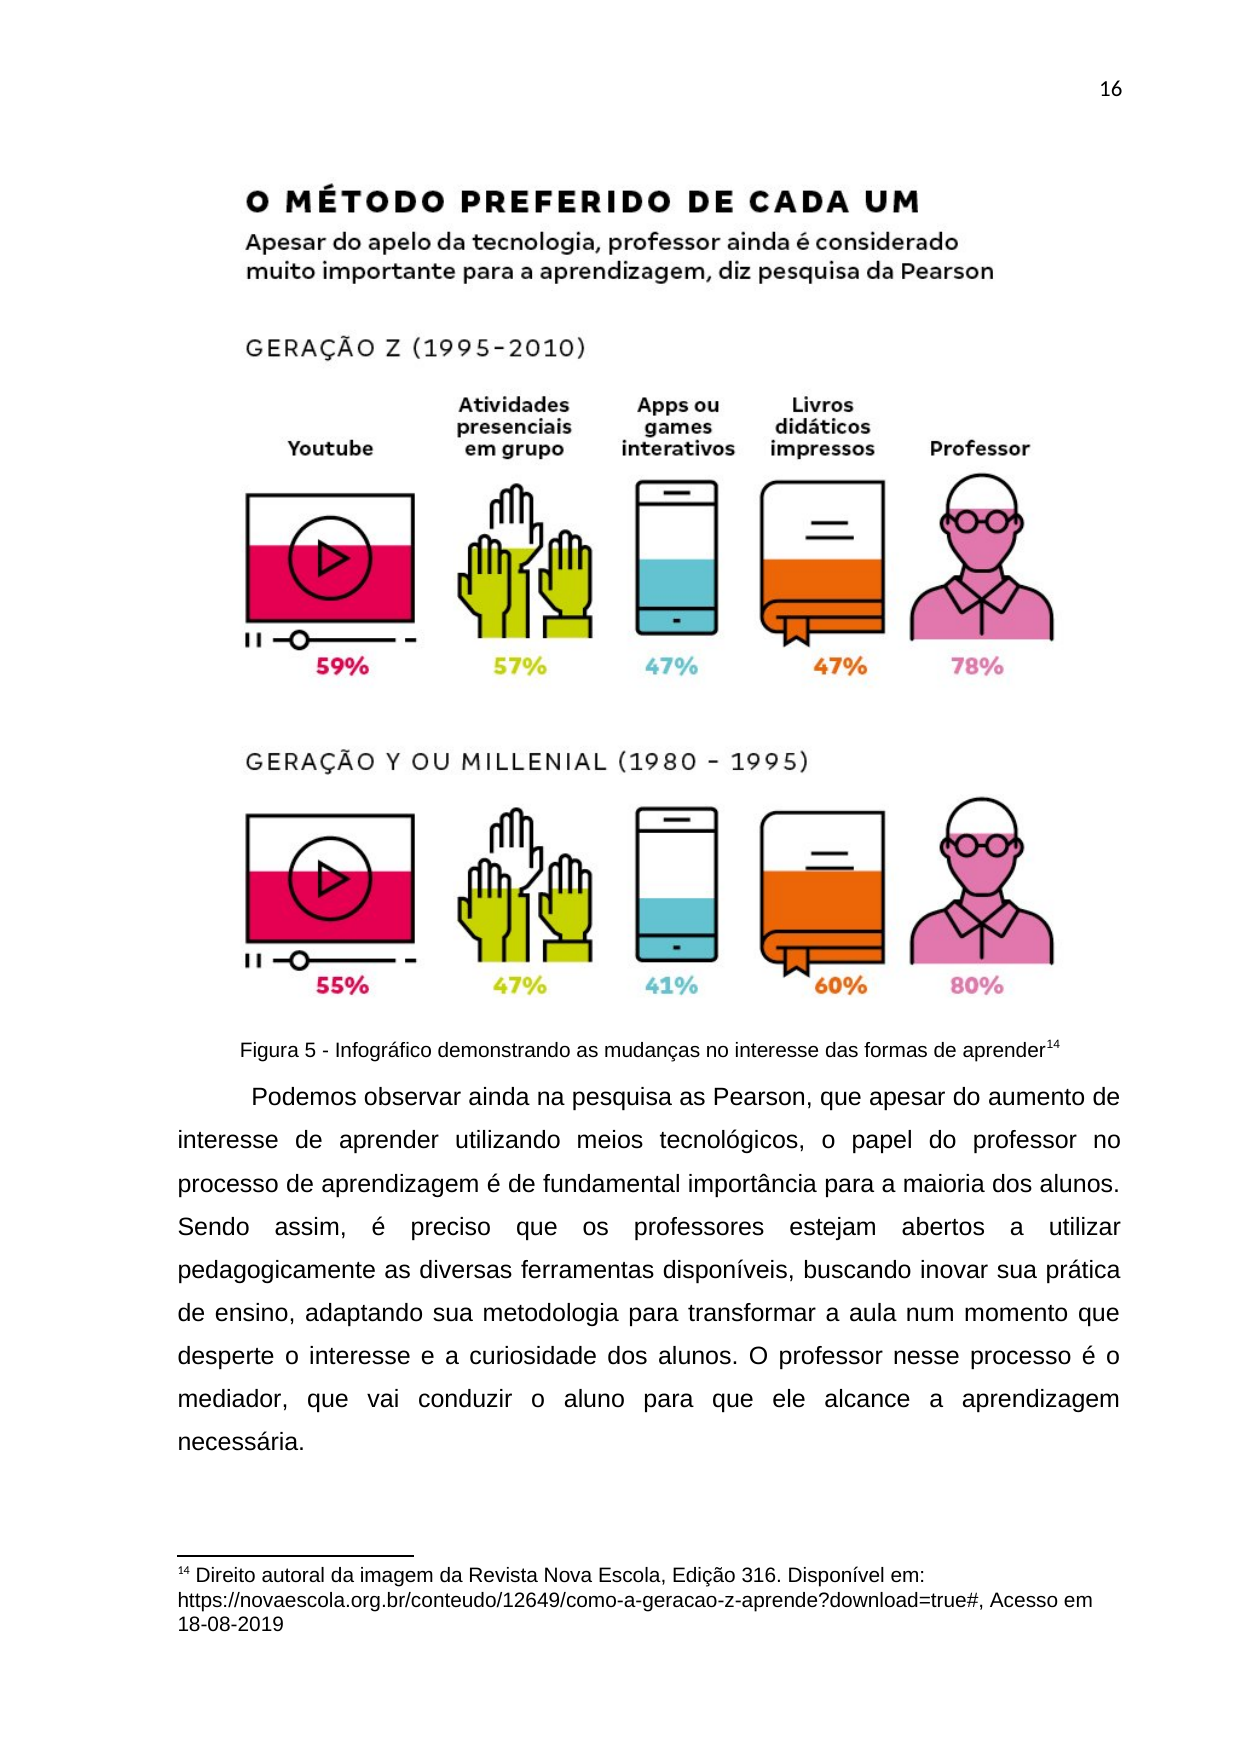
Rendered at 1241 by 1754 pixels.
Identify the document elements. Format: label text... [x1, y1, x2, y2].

text Podemos observar ainda na pesquisa as Pearson, que apesar do aumento de interesse de aprender utilizando meios tecnológicos, o papel do professor no processo de aprendizagem é de fundamental importância para a maioria dos alunos. Sendo assim, é preciso que os professores estejam abertos a utilizar pedagogicamente as diversas ferramentas disponíveis, buscando inovar sua prática de ensino, adaptando sua metodologia para transformar a aula num momento que desperte o interesse e a curiosidade dos alunos. O professor nesse processo é o mediador, que vai conduzir o aluno para que ele alcance a aprendizagem necessária. [177, 1082, 1122, 1456]
text Figura 5 - Infográfico demonstrando as mudanças no interesse das formas de aprender [177, 1037, 1122, 1061]
picture [202, 177, 1097, 1007]
